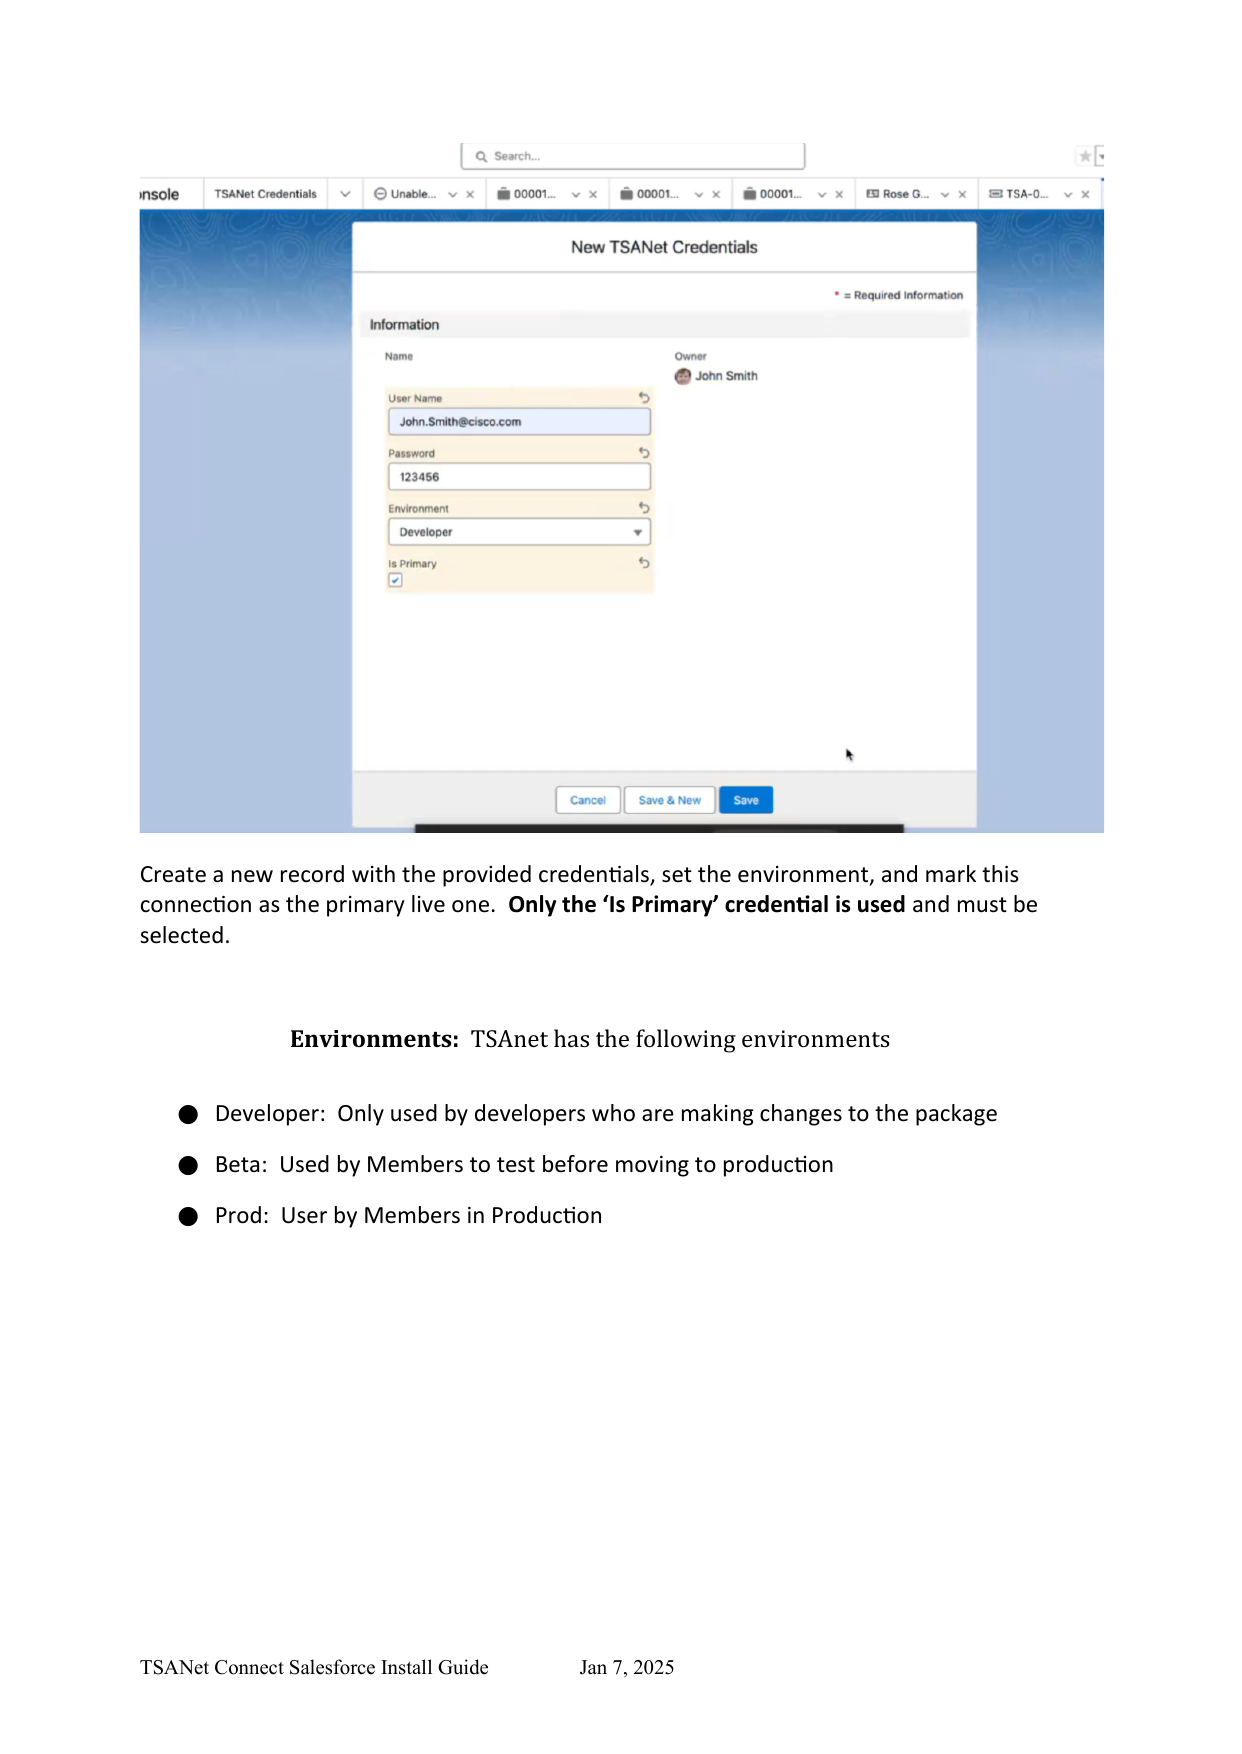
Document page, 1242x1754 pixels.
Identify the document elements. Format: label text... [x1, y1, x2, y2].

list Beta: Used by Members to test before moving to production [177, 1136, 1104, 1187]
picture [139, 143, 1105, 833]
subtitle Environments: TSAnet has the following environments [214, 1023, 1104, 1053]
text Create a new record with the provided credentials, set the environment, and mark this connection as the primary live one. Only the ‘Is Primary’ credential is used and must be selected. [139, 858, 1104, 998]
list Developer: Only used by developers who are making changes to the package [177, 1084, 1104, 1136]
list Prod: User by Members in Production [177, 1187, 1104, 1238]
